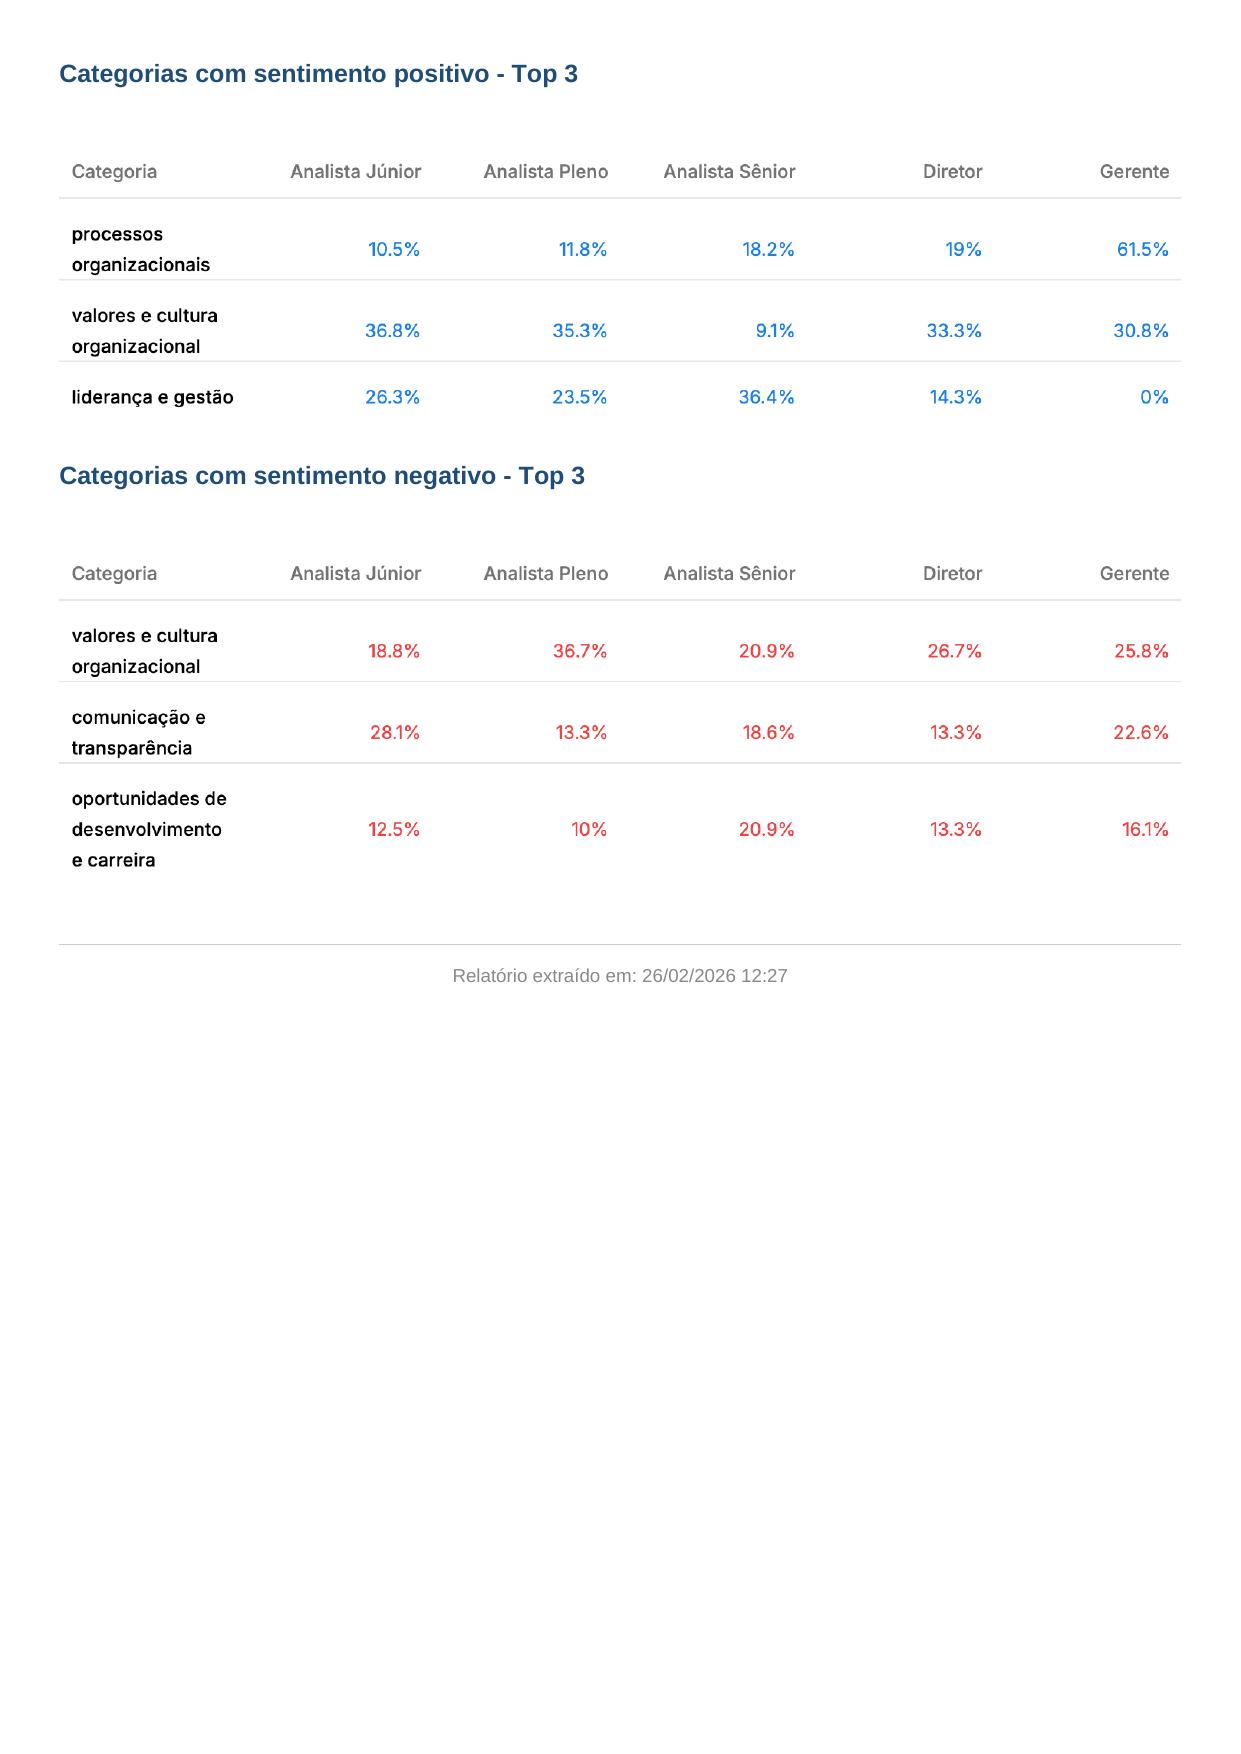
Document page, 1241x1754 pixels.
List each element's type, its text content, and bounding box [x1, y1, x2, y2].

text Relatório extraído em: 26/02/2026 12:27 [59, 965, 1181, 987]
picture [59, 502, 1182, 900]
subtitle Categorias com sentimento negativo - Top 3 [59, 461, 1181, 490]
subtitle Categorias com sentimento positivo - Top 3 [59, 59, 1181, 88]
picture [59, 100, 1182, 437]
